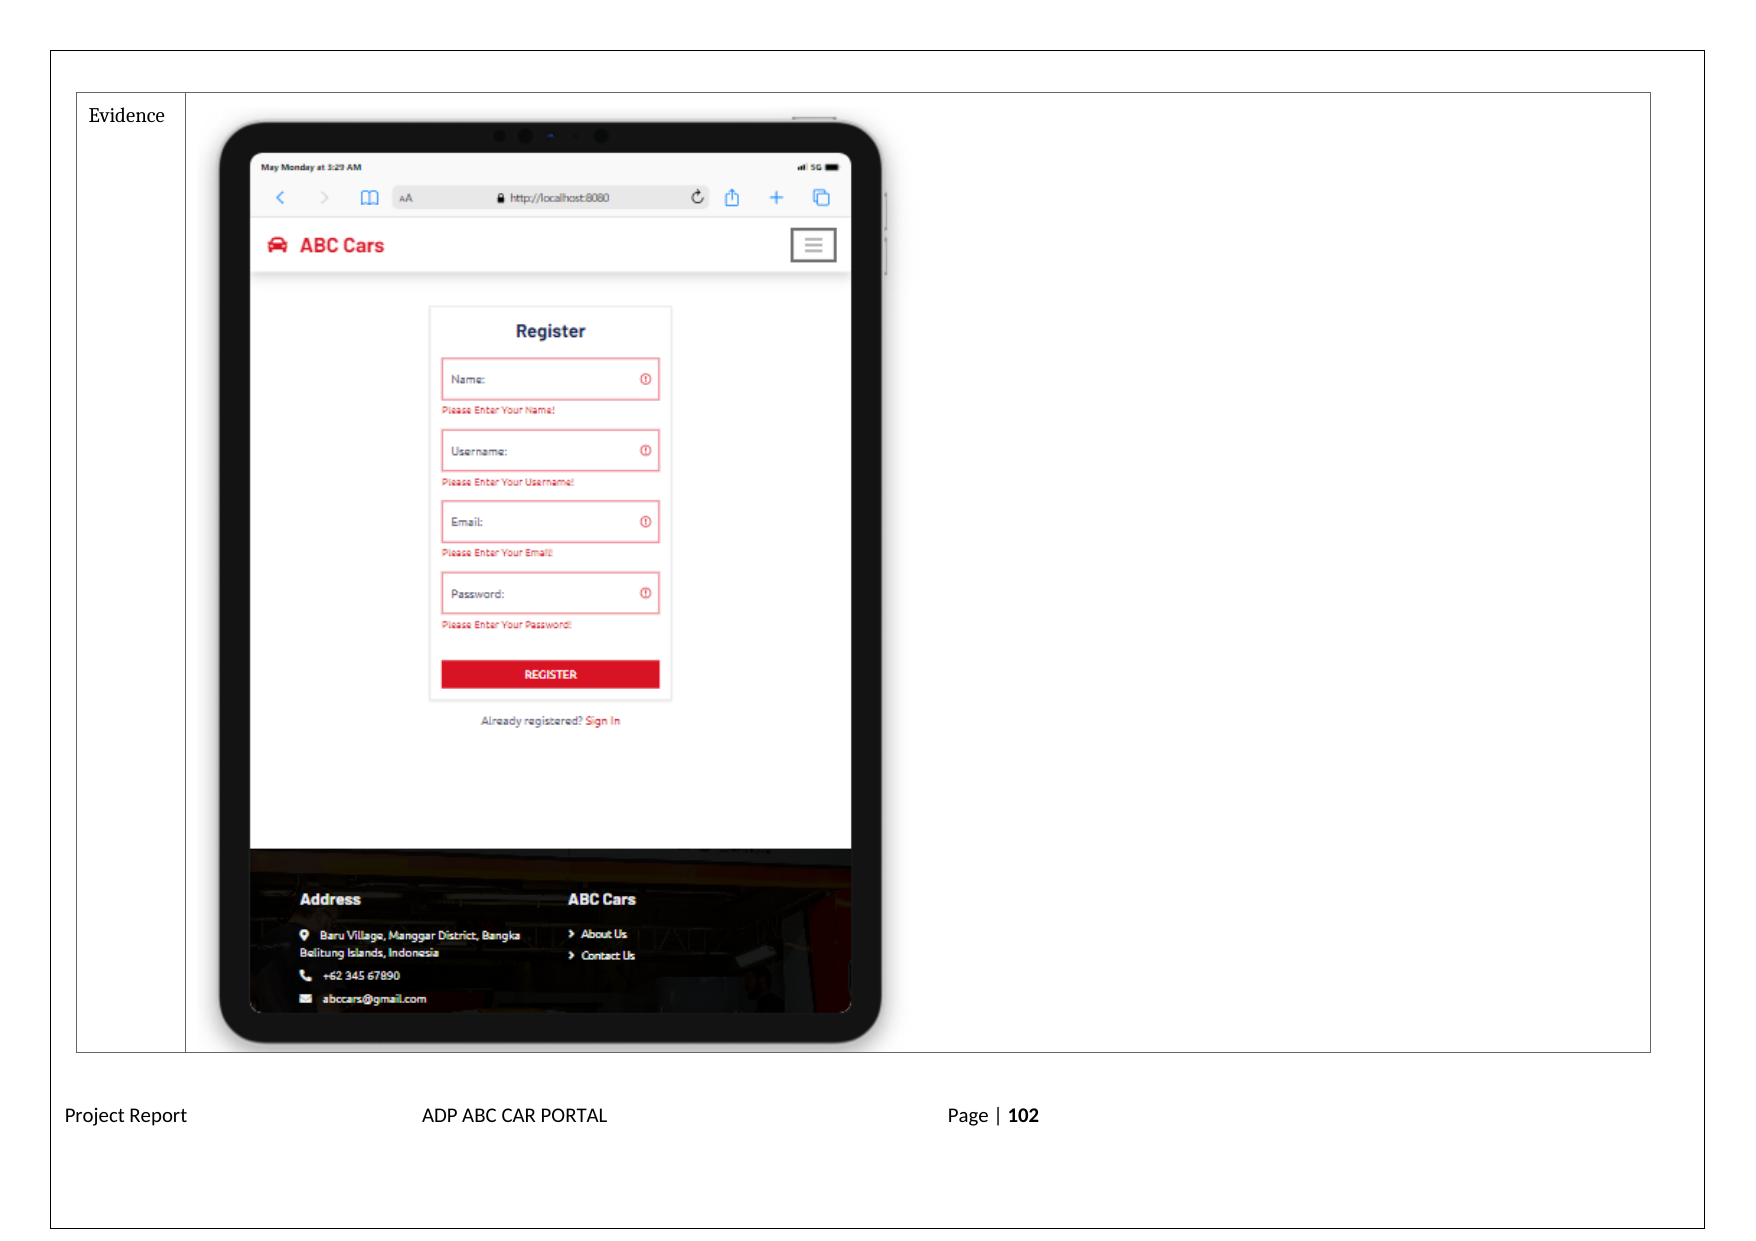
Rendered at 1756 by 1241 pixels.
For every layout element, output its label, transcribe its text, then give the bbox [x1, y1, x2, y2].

table_header Evidence [77, 93, 185, 1052]
table_header [186, 93, 1650, 1052]
picture [197, 107, 922, 1052]
